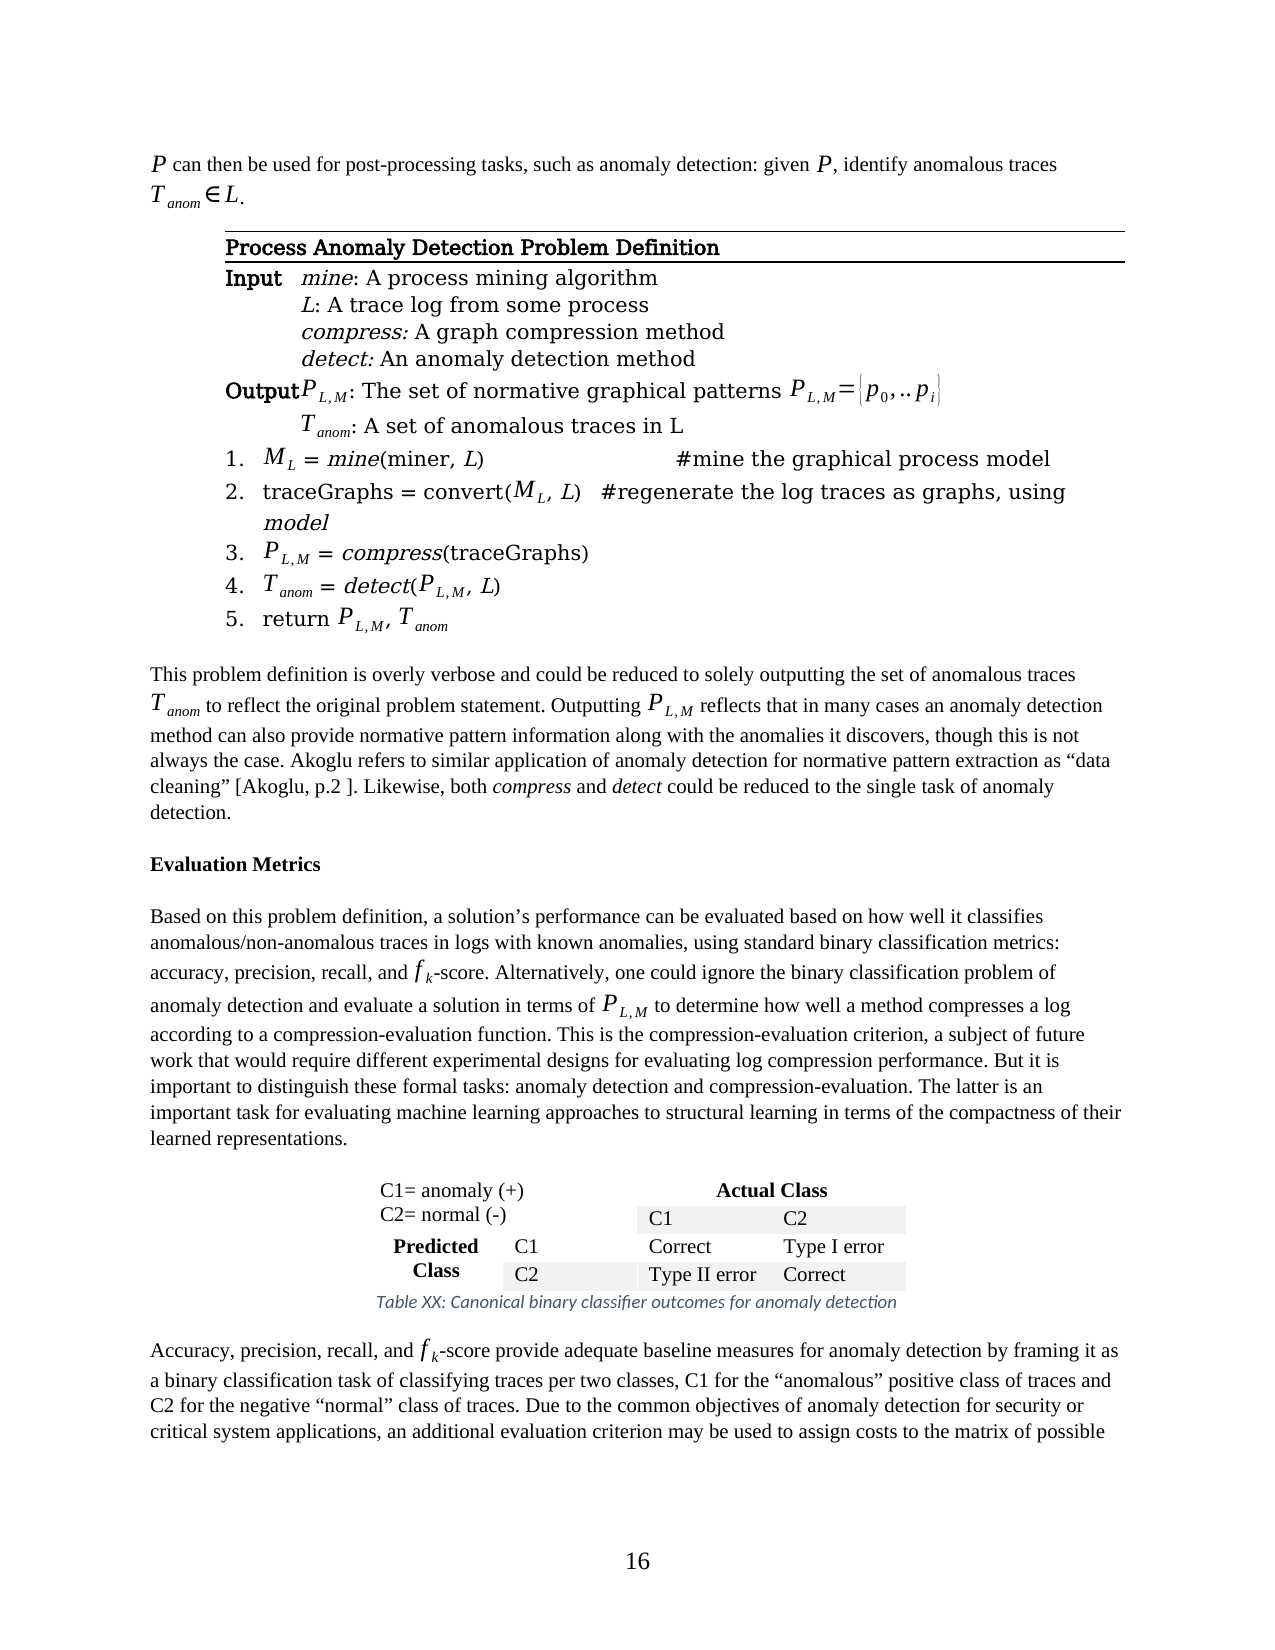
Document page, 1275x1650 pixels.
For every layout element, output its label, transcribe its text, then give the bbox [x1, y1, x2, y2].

table_cell C2 [772, 1206, 906, 1234]
text Table XX: Canonical binary classifier outcomes for anomaly detection [150, 1291, 1125, 1313]
table_header C1= anomaly (+) C2= normal (-) [369, 1178, 637, 1234]
list traceGraphs = convert(, L) #regenerate the log traces as graphs, using model [225, 476, 1125, 534]
table_cell Correct [772, 1262, 906, 1291]
text Output : The set of normative graphical patterns [225, 373, 1125, 407]
text detect: An anomaly detection method [225, 346, 1125, 371]
text L: A trace log from some process [225, 292, 1125, 317]
text Input mine: A process mining algorithm [225, 265, 1125, 290]
table_cell C1 [503, 1234, 637, 1262]
text Process Anomaly Detection Problem Definition [225, 232, 1125, 261]
list return , [225, 603, 1125, 634]
text Evaluation Metrics [150, 852, 1125, 876]
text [150, 1334, 1125, 1443]
list = detect(, L) [225, 569, 1125, 601]
table_cell C1 [637, 1206, 772, 1234]
text : A set of anomalous traces in L [225, 409, 1125, 441]
table_cell Correct [638, 1234, 772, 1262]
list = mine(miner, L) #mine the graphical process model [225, 443, 1125, 474]
table_cell Type II error [638, 1262, 772, 1291]
table_cell Type I error [772, 1234, 906, 1262]
text This problem definition is overly verbose and could be reduced to solely outputting the set of anomalous traces to reflect the original problem statement. Outputting reflects that in many cases an anomaly detection method can also provide normative pattern information along with the anomalies it discovers, though this is not always the case. Akoglu refers to similar application of anomaly detection for normative pattern extraction as “data cleaning” [Akoglu, p.2 ]. Likewise, both compress and detect could be reduced to the single task of anomaly detection. [150, 662, 1125, 824]
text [150, 150, 1125, 212]
table_cell C2 [503, 1262, 637, 1291]
text Based on this problem definition, a solution’s performance can be evaluated based on how well it classifies anomalous/non-anomalous traces in logs with known anomalies, using standard binary classification metrics: accuracy, precision, recall, and -score. Alternatively, one could ignore the binary classification problem of anomaly detection and evaluate a solution in terms of to determine how well a method compresses a log according to a compression-evaluation function. This is the compression-evaluation criterion, a subject of future work that would require different experimental designs for evaluating log compression performance. But it is important to distinguish these formal tasks: anomaly detection and compression-evaluation. The latter is an important task for evaluating machine learning approaches to structural learning in terms of the compactness of their learned representations. [150, 904, 1125, 1150]
list = compress(traceGraphs) [225, 536, 1125, 568]
table_cell Predicted Class [369, 1234, 503, 1291]
text compress: A graph compression method [225, 319, 1125, 344]
table_header Actual Class [637, 1178, 906, 1206]
